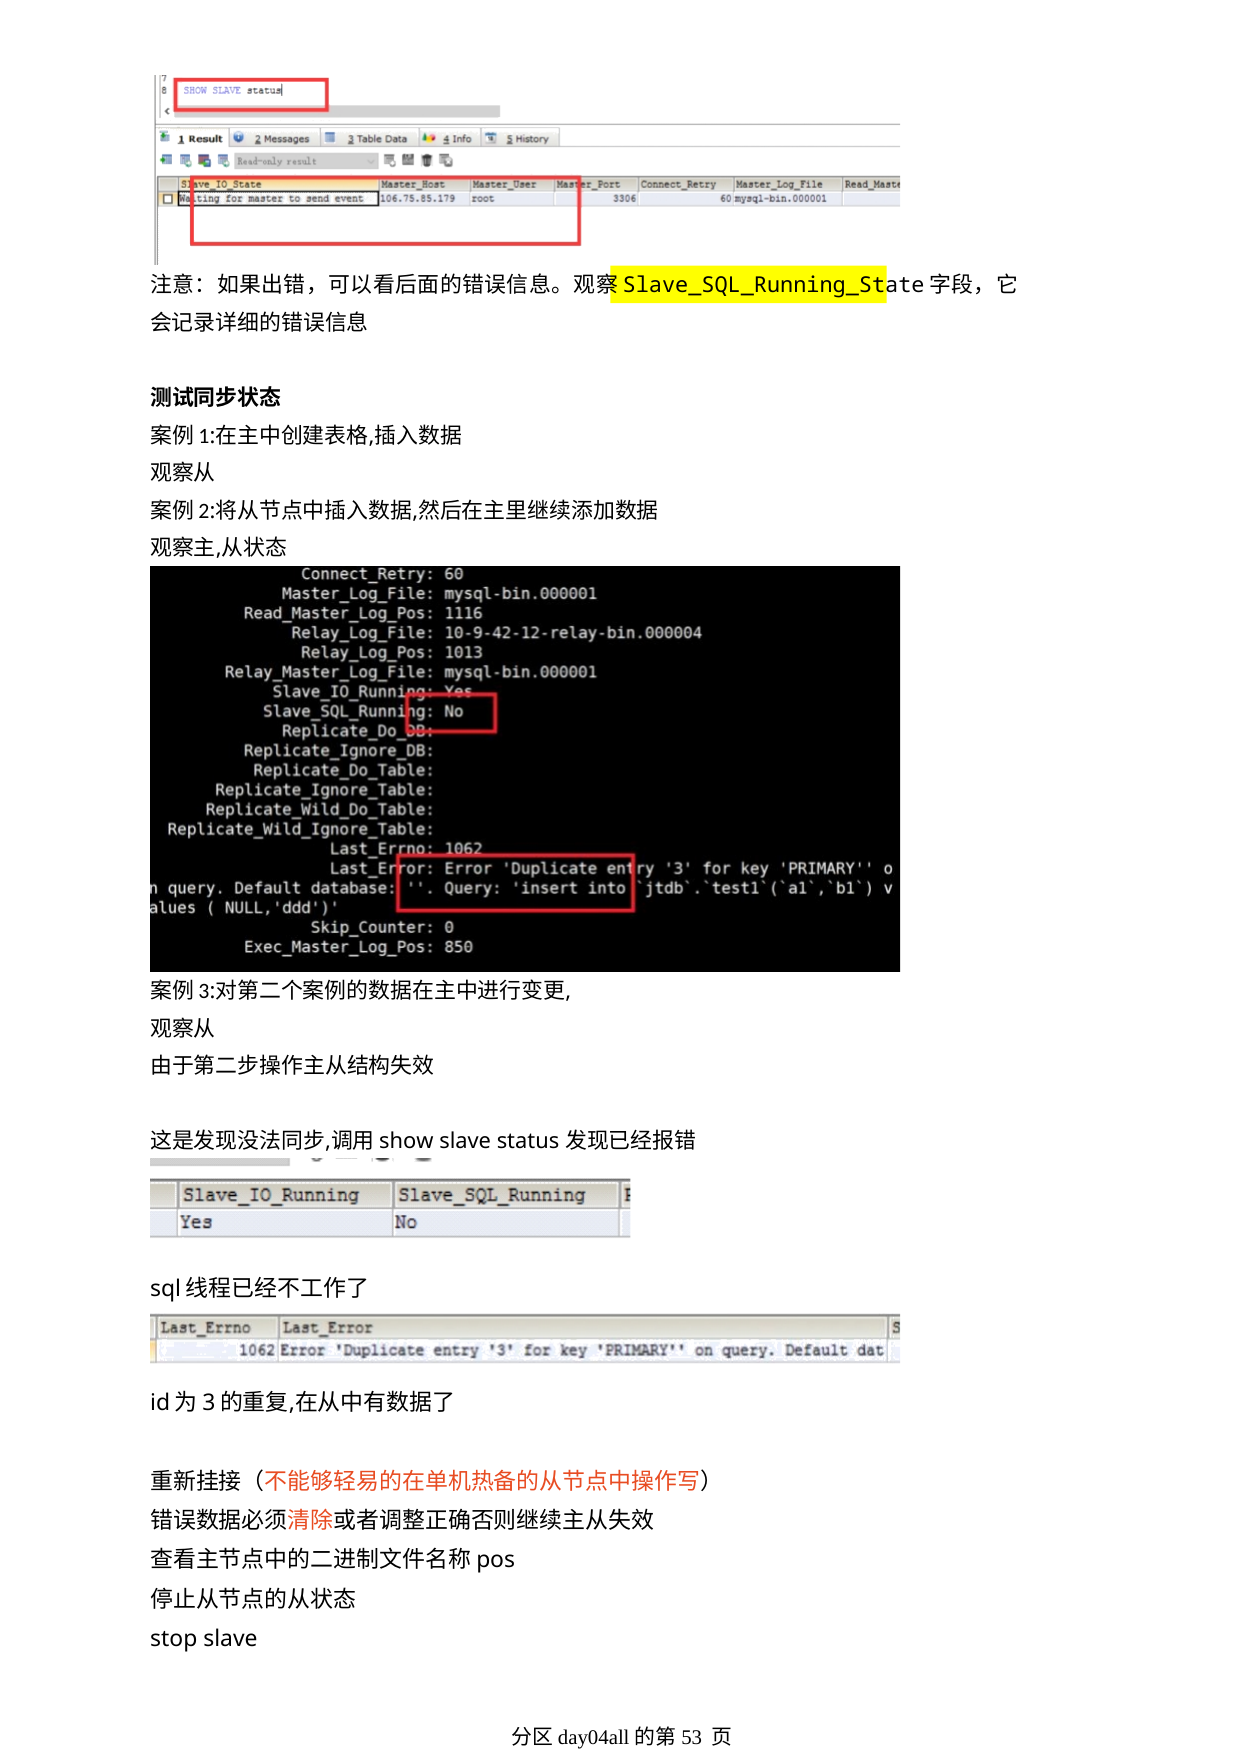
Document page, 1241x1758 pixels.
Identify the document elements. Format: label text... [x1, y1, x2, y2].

text 由于第二步操作主从结构失效 [150, 1050, 1018, 1079]
text 停止从节点的从状态 [150, 1583, 1018, 1613]
text 观察主,从状态 [150, 533, 1018, 562]
text 错误数据必须清除或者调整正确否则继续主从失效 [150, 1504, 1018, 1535]
text 观察从 [150, 1013, 1018, 1042]
text 这是发现没法同步,调用show slave status 发现已经报错 [150, 1126, 1018, 1154]
text sql线程已经不工作了 [150, 1272, 1018, 1302]
text 重新挂接（不能够轻易的在单机热备的从节点中操作写） [150, 1465, 1018, 1495]
text 案例1:在主中创建表格,插入数据 [150, 419, 1018, 449]
picture [150, 1158, 631, 1268]
text stop slave [150, 1622, 1018, 1653]
text 案例2:将从节点中插入数据,然后在主里继续添加数据 [150, 495, 1018, 524]
picture [150, 75, 901, 263]
text 分区 day04all 的第 53页 [511, 1722, 1018, 1750]
text 测试同步状态 [150, 382, 1018, 411]
text 案例3:对第二个案例的数据在主中进行变更, [150, 975, 1018, 1004]
text 注意：如果出错，可以看后面的错误信息。观察Slave_SQL_Running_State字段，它会记录详细的错误信息 [150, 263, 1018, 338]
text id为3的重复,在从中有数据了 [150, 1386, 1018, 1417]
text 观察从 [150, 457, 1018, 486]
picture [150, 1306, 901, 1382]
text 查看主节点中的二进制文件名称 pos [150, 1544, 1018, 1574]
picture [150, 566, 901, 972]
